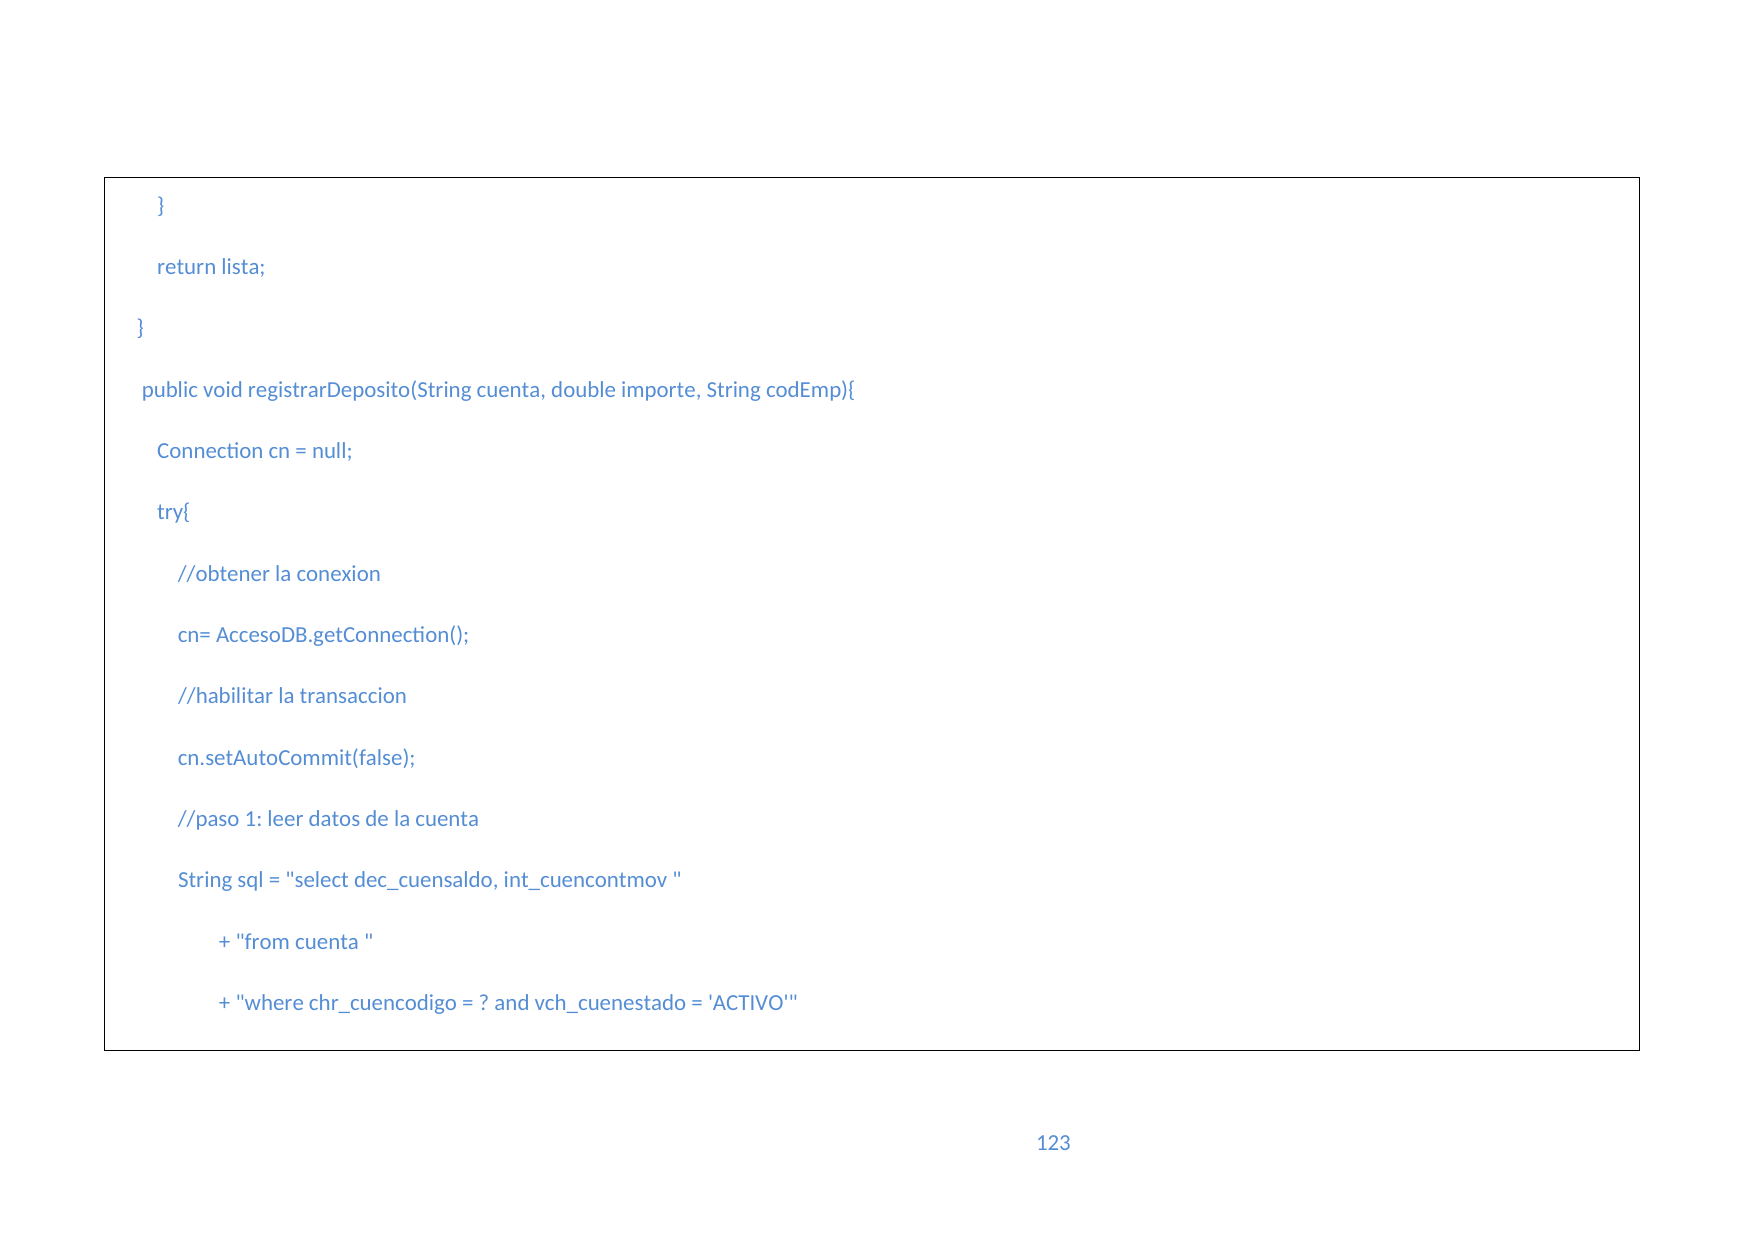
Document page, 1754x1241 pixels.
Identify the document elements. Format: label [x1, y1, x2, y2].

table_header [105, 178, 1639, 1050]
